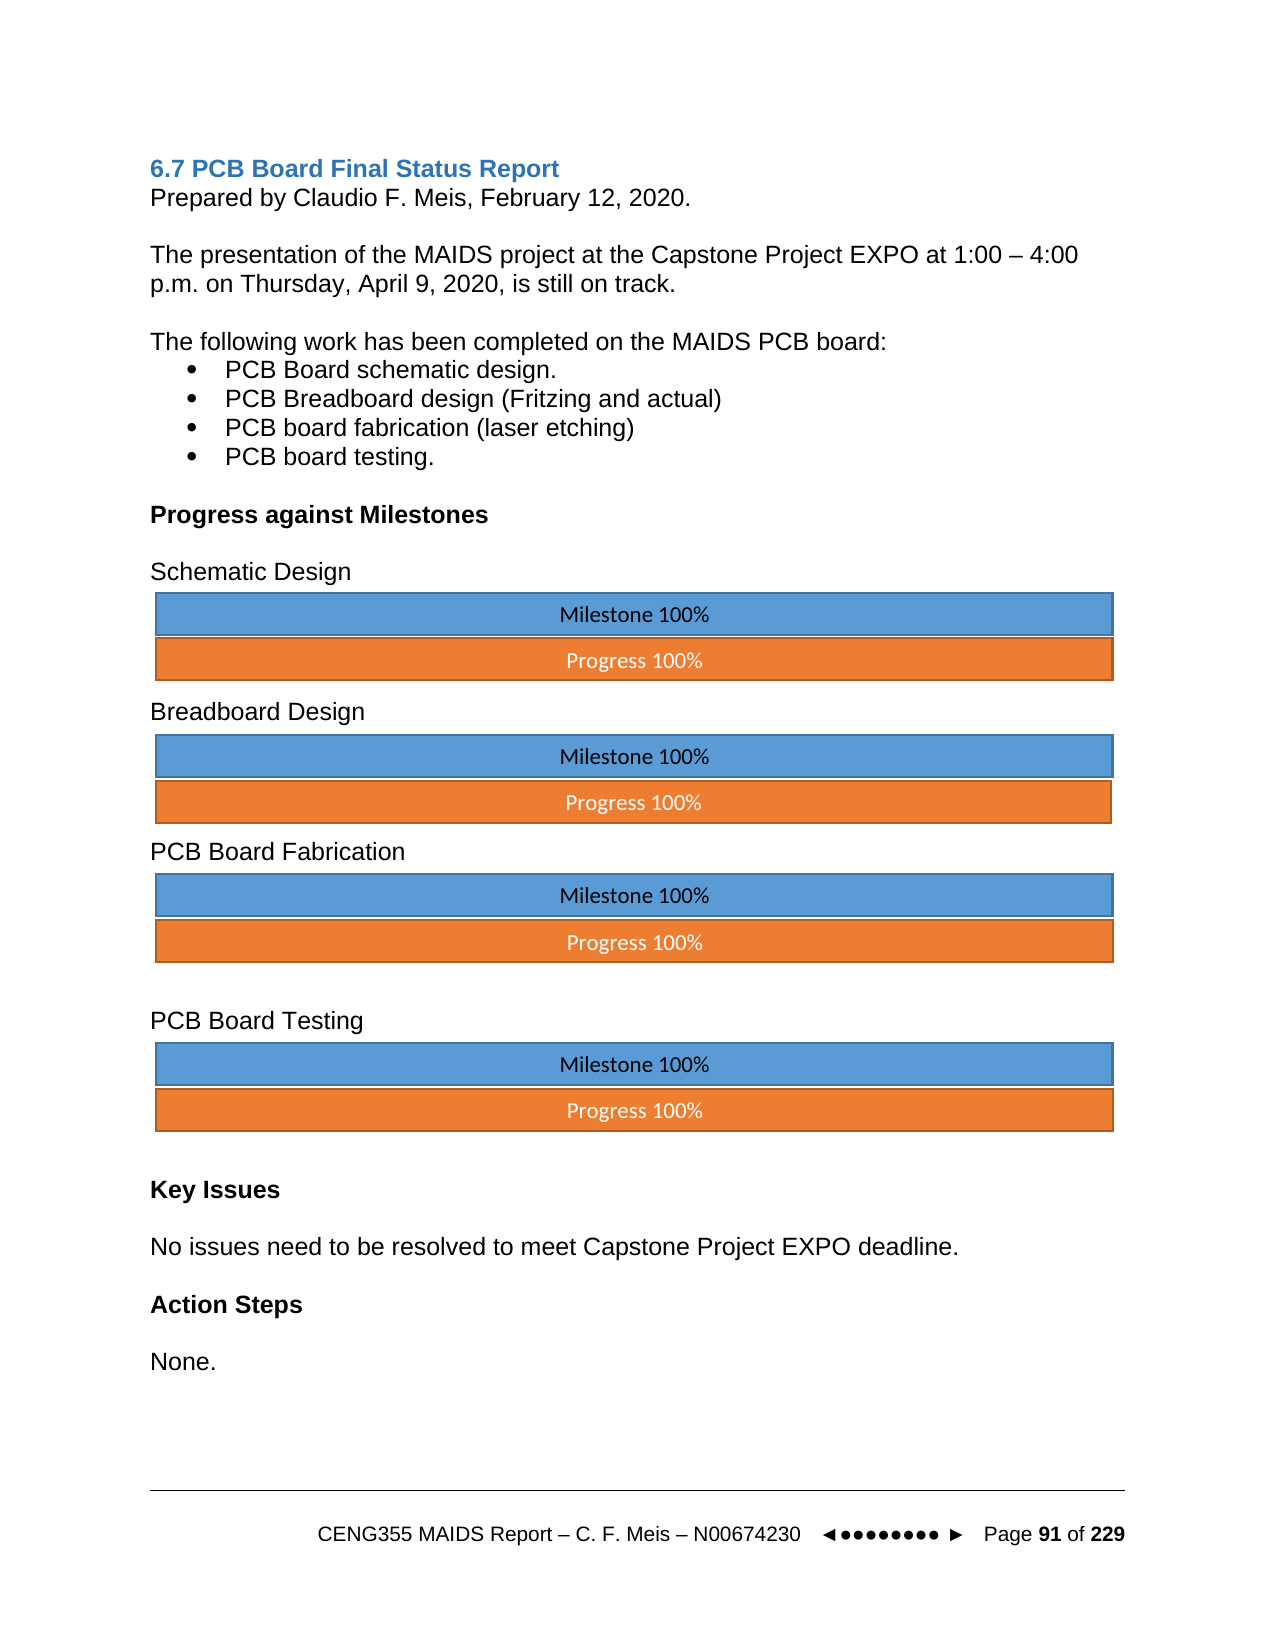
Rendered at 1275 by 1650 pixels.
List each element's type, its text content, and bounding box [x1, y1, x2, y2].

text The following work has been completed on the MAIDS PCB board: [150, 327, 1125, 355]
text Key Issues [150, 1174, 1125, 1203]
text Prepared by Claudio F. Meis, February 12, 2020. [150, 183, 1125, 212]
subtitle 6.7 PCB Board Final Status Report [150, 154, 1125, 183]
text Breadboard Design [150, 697, 1125, 726]
list PCB board testing. [187, 442, 1125, 471]
list PCB Board schematic design. [187, 355, 1125, 384]
text Action Steps [150, 1289, 1125, 1318]
text None. [150, 1347, 1125, 1376]
text No issues need to be resolved to meet Capstone Project EXPO deadline. [150, 1232, 1125, 1261]
text PCB Board Testing [150, 1006, 1125, 1034]
list PCB board fabrication (laser etching) [187, 413, 1125, 442]
text PCB Board Fabrication [150, 837, 1125, 866]
list PCB Breadboard design (Fritzing and actual) [187, 384, 1125, 413]
text Progress against Milestones [150, 499, 1125, 528]
text The presentation of the MAIDS project at the Capstone Project EXPO at 1:00 – 4:00 p.m. on Thursday, April 9, 2020, is still on track. [150, 240, 1125, 298]
text Schematic Design [150, 557, 1125, 586]
